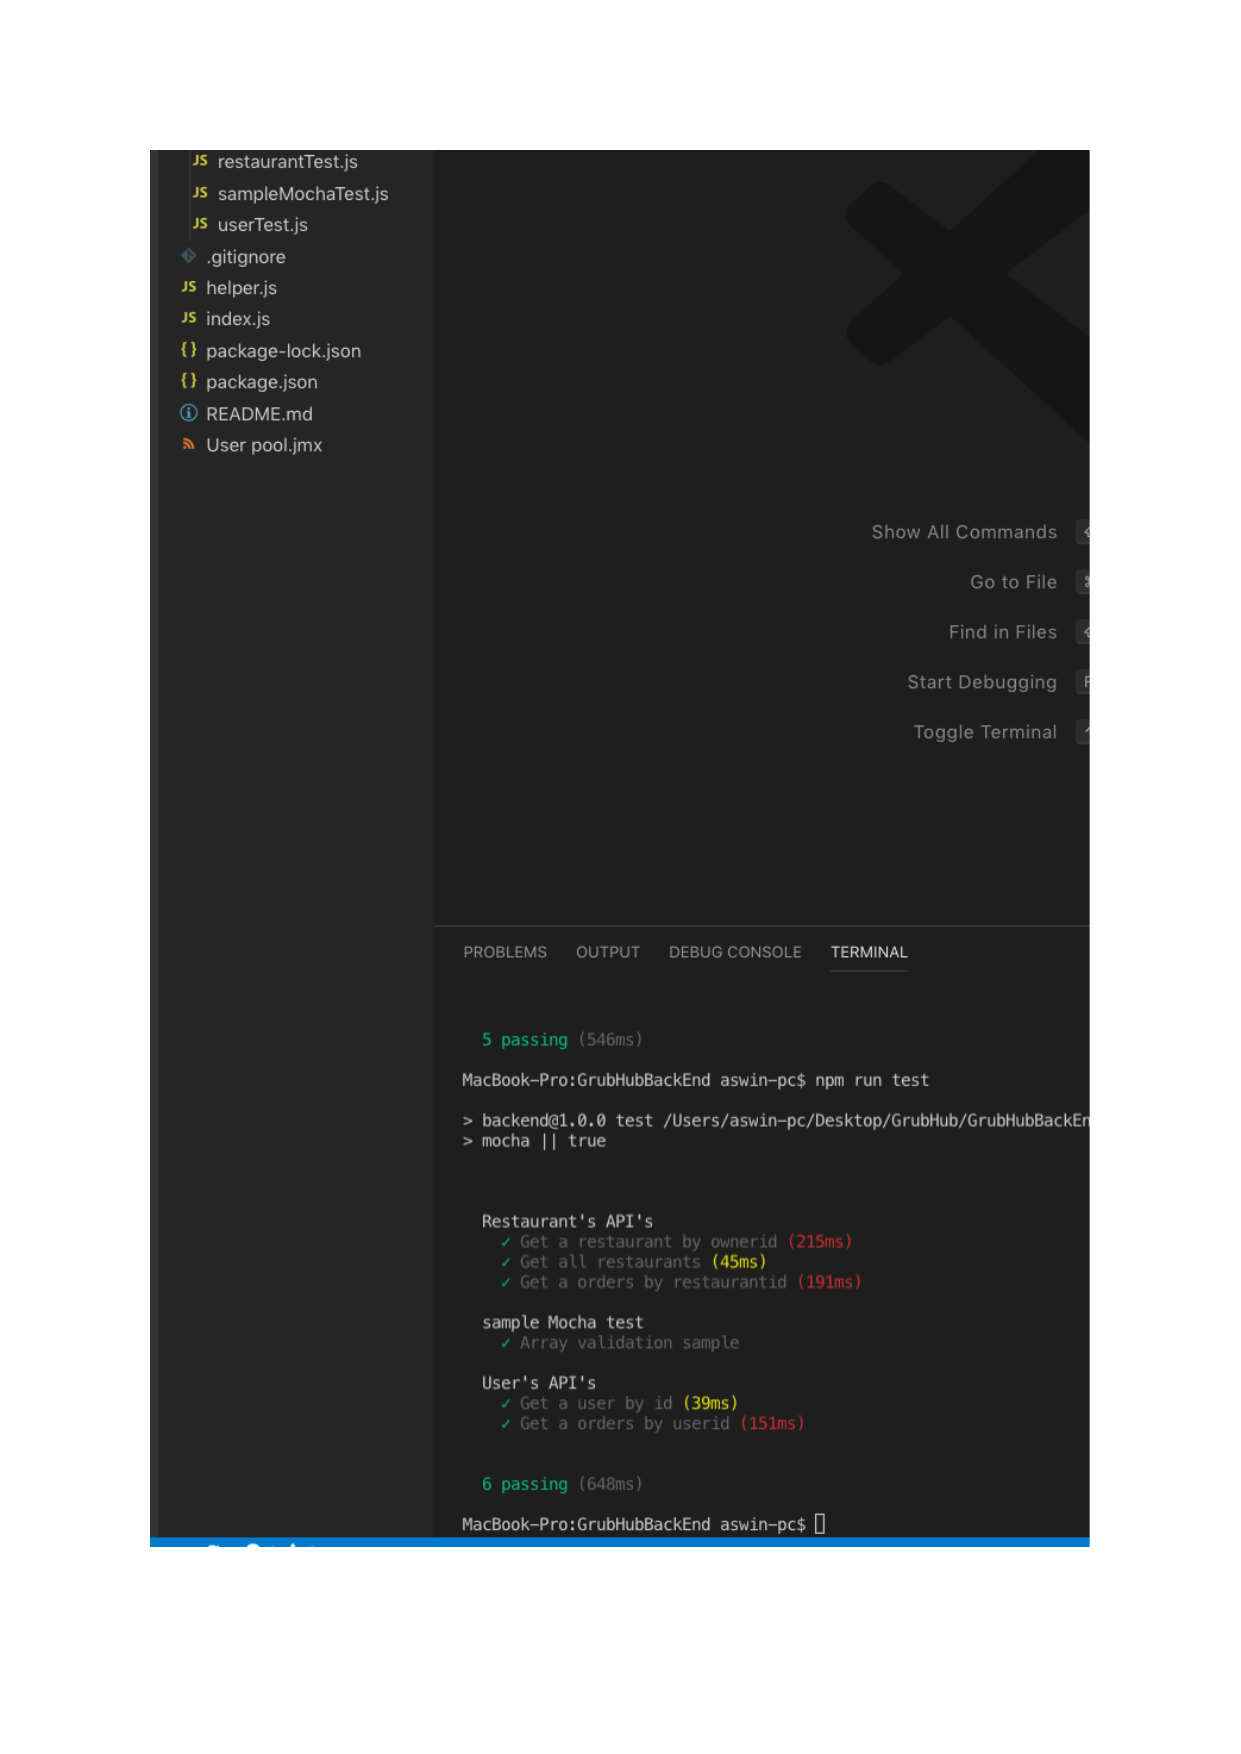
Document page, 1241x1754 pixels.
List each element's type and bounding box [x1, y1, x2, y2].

picture [150, 150, 1090, 1547]
